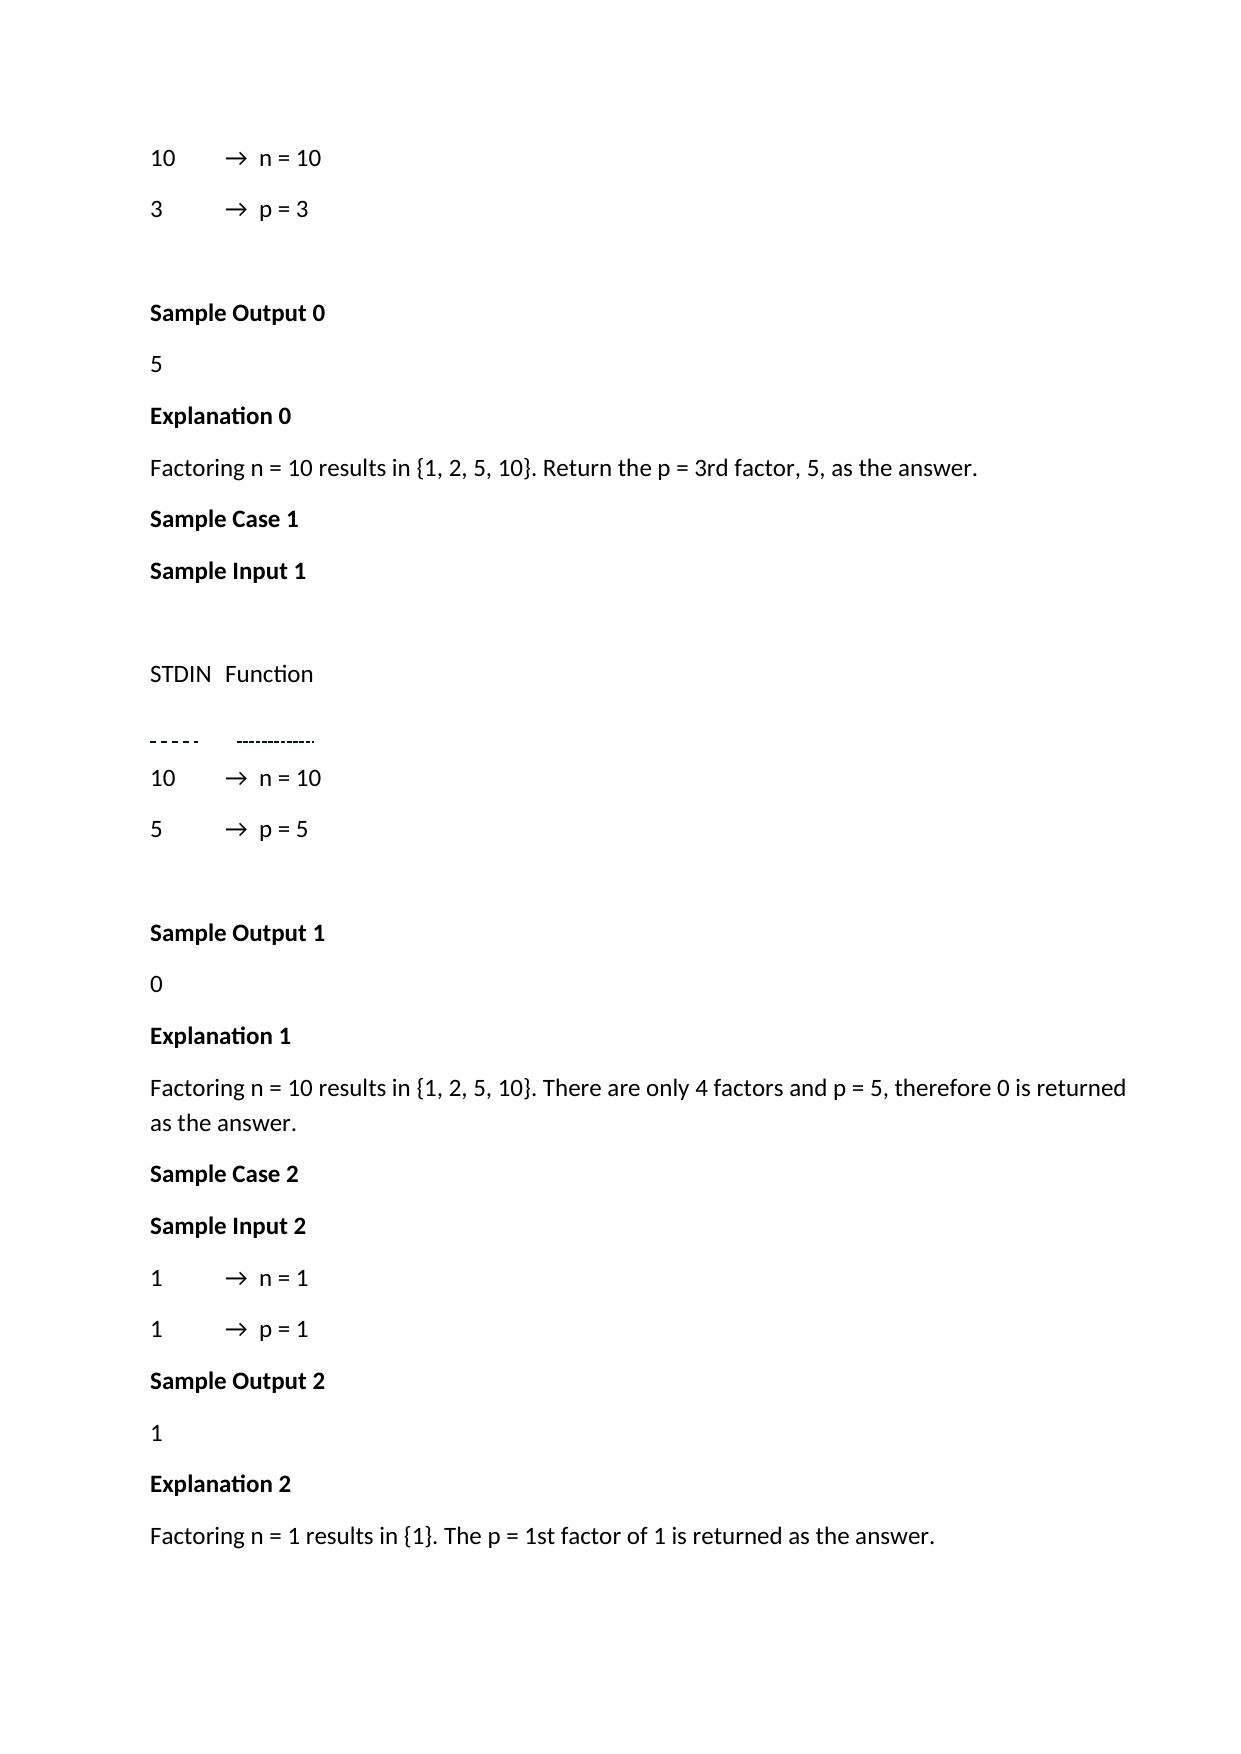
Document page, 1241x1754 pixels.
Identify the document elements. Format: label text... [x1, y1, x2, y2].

text Explanation 1 [150, 1020, 1128, 1051]
text 10 → n = 10 [150, 142, 1128, 172]
text Explanation 0 [150, 400, 1128, 431]
text Sample Output 2 [150, 1365, 1128, 1396]
text 0 [150, 968, 1128, 999]
text 5 [150, 348, 1128, 379]
text 3 → p = 3 [150, 193, 1128, 224]
text Sample Case 1 [150, 503, 1128, 534]
text 1 [150, 1417, 1128, 1447]
text Factoring n = 10 results in {1, 2, 5, 10}. Return the p = 3rd factor, 5, as the answer. [150, 452, 1128, 482]
text Sample Input 1 [150, 555, 1128, 586]
text STDIN Function [150, 658, 1128, 689]
text Sample Output 0 [150, 297, 1128, 327]
text 1 → n = 1 [150, 1262, 1128, 1292]
text Sample Case 2 [150, 1158, 1128, 1189]
text Factoring n = 10 results in {1, 2, 5, 10}. There are only 4 factors and p = 5, therefore 0 is returned as the answer. [150, 1072, 1128, 1137]
text 10 → n = 10 [150, 762, 1128, 792]
text Sample Output 1 [150, 917, 1128, 947]
text 5 → p = 5 [150, 813, 1128, 844]
text Explanation 2 [150, 1468, 1128, 1499]
text 1 → p = 1 [150, 1313, 1128, 1344]
text Sample Input 2 [150, 1210, 1128, 1241]
text Factoring n = 1 results in {1}. The p = 1st factor of 1 is returned as the answer. [150, 1520, 1128, 1551]
